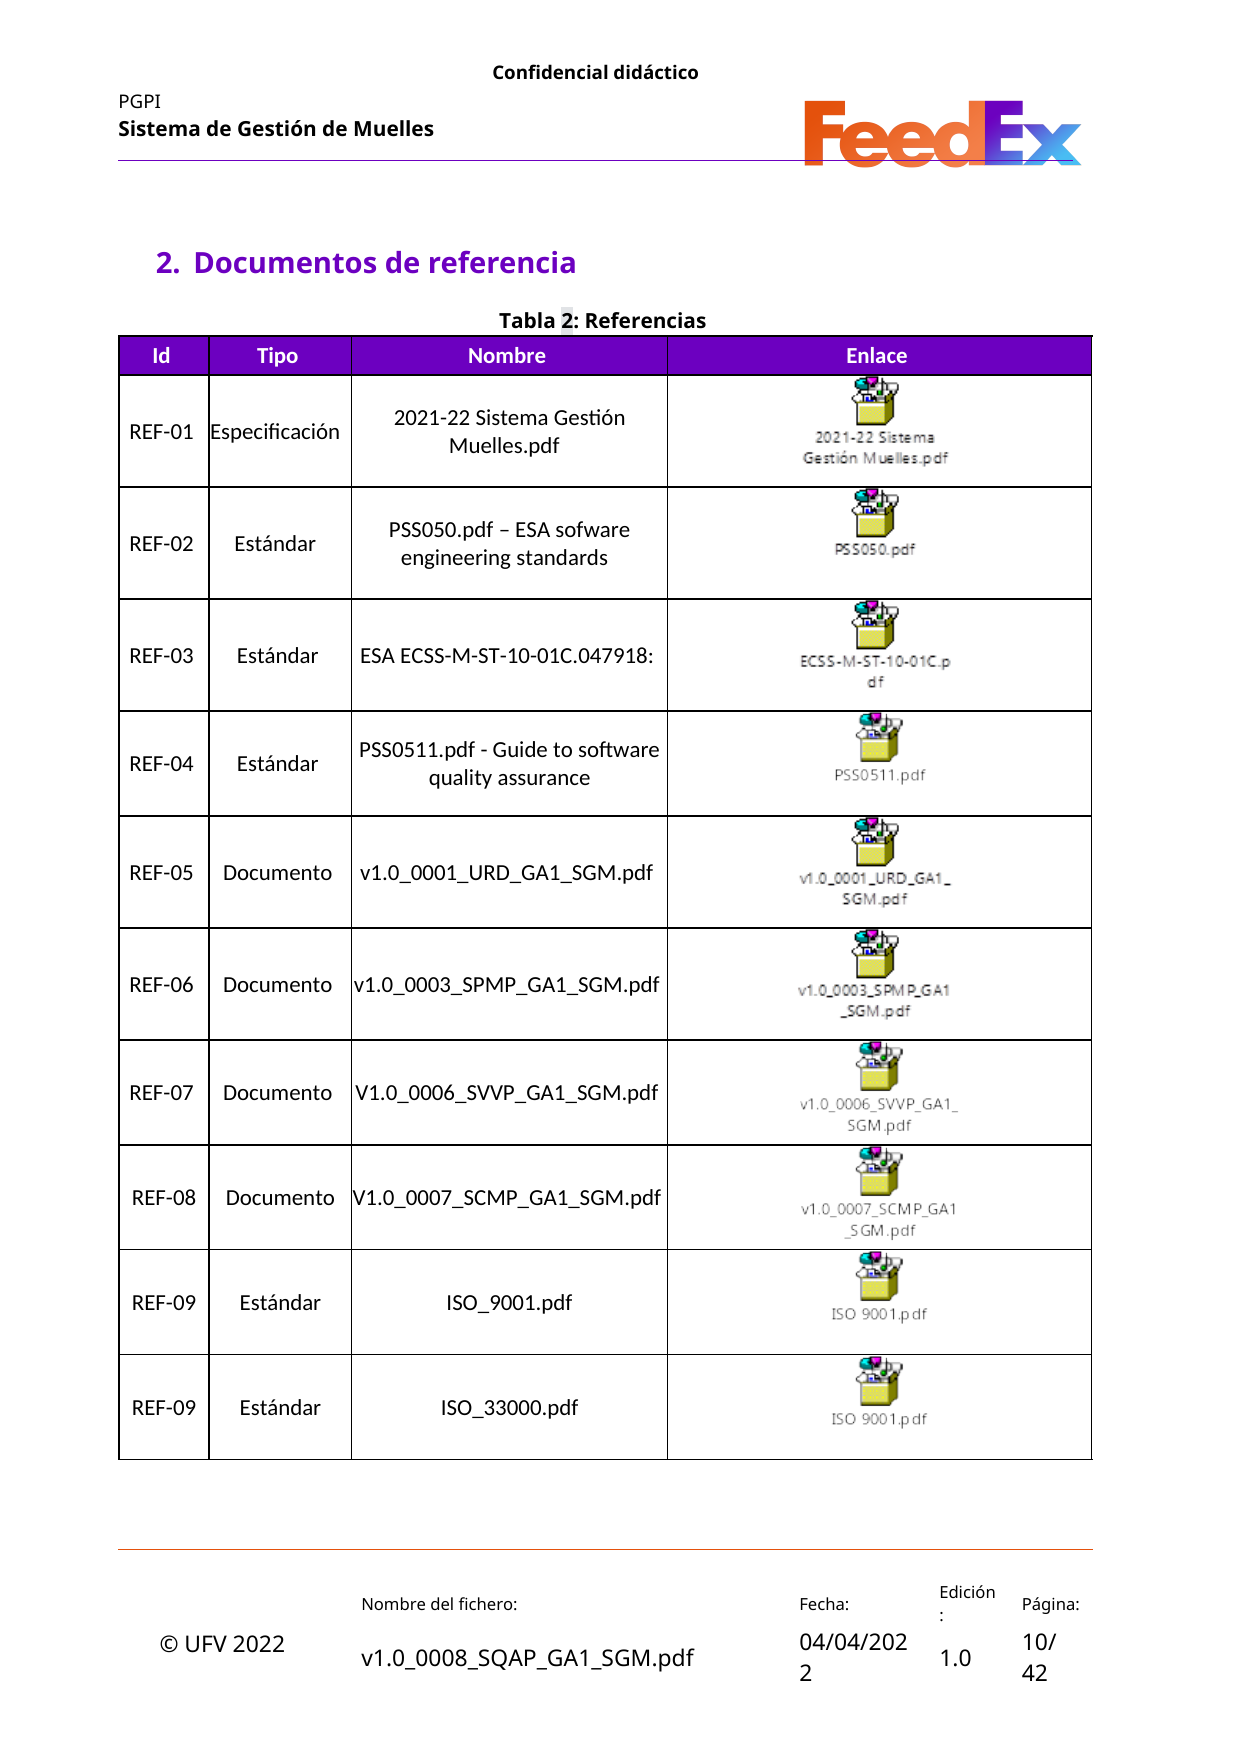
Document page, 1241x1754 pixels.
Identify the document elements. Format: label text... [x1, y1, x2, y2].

picture [797, 816, 957, 922]
table_cell REF-01 [120, 376, 208, 486]
table_cell ISO_33000.pdf [352, 1355, 667, 1458]
table_cell [668, 600, 1091, 710]
table_cell REF-04 [120, 712, 208, 815]
picture [797, 375, 957, 481]
picture [797, 928, 957, 1034]
table_cell Especificación [210, 376, 351, 486]
table_cell ESA ECSS-M-ST-10-01C.047918: [352, 600, 667, 710]
table_cell ISO_9001.pdf [352, 1250, 667, 1354]
table_cell Estándar [210, 1250, 351, 1354]
table_header Nombre [352, 337, 667, 374]
table_cell v1.0_0001_URD_GA1_SGM.pdf [352, 817, 667, 927]
table_header Id [120, 337, 208, 374]
table_cell [668, 712, 1091, 815]
text Tabla 2: Referencias [573, 307, 1092, 335]
table_cell REF-09 [120, 1250, 208, 1354]
table_cell [668, 488, 1091, 598]
table_cell REF-02 [120, 488, 208, 598]
table_cell [668, 1041, 1091, 1144]
table_cell V1.0_0007_SCMP_GA1_SGM.pdf [352, 1146, 667, 1249]
table_cell Documento [210, 817, 351, 927]
table_cell REF-06 [120, 929, 208, 1039]
subtitle Documentos de referencia [156, 242, 1092, 282]
picture [801, 88, 1084, 173]
table_cell PSS050.pdf – ESA sofware engineering standards [352, 488, 667, 598]
table_cell REF-07 [120, 1041, 208, 1144]
table_header Enlace [668, 337, 1091, 374]
text Tabla 2: Referencias [118, 307, 561, 335]
table_cell Estándar [210, 488, 351, 598]
picture [797, 599, 957, 705]
table_cell Documento [210, 1041, 351, 1144]
table_cell REF-09 [120, 1355, 208, 1458]
table_cell [668, 817, 1091, 927]
table_cell V1.0_0006_SVVP_GA1_SGM.pdf [352, 1041, 667, 1144]
table_cell [668, 1355, 1091, 1458]
table_cell v1.0_0003_SPMP_GA1_SGM.pdf [352, 929, 667, 1039]
table_cell Documento [210, 1146, 351, 1249]
table_cell [668, 376, 1091, 486]
table_cell Estándar [210, 712, 351, 815]
table_cell PSS0511.pdf - Guide to software quality assurance [352, 712, 667, 815]
table_cell Documento [210, 929, 351, 1039]
table_cell [668, 929, 1091, 1039]
table_cell Estándar [210, 1355, 351, 1458]
table_cell 2021-22 Sistema Gestión Muelles.pdf [352, 376, 667, 486]
table_cell REF-03 [120, 600, 208, 710]
table_cell REF-08 [120, 1146, 208, 1249]
table_cell REF-05 [120, 817, 208, 927]
table_cell [668, 1250, 1091, 1354]
table_cell [668, 1146, 1091, 1249]
picture [797, 487, 957, 593]
table_header Tipo [210, 337, 351, 374]
table_cell Estándar [210, 600, 351, 710]
